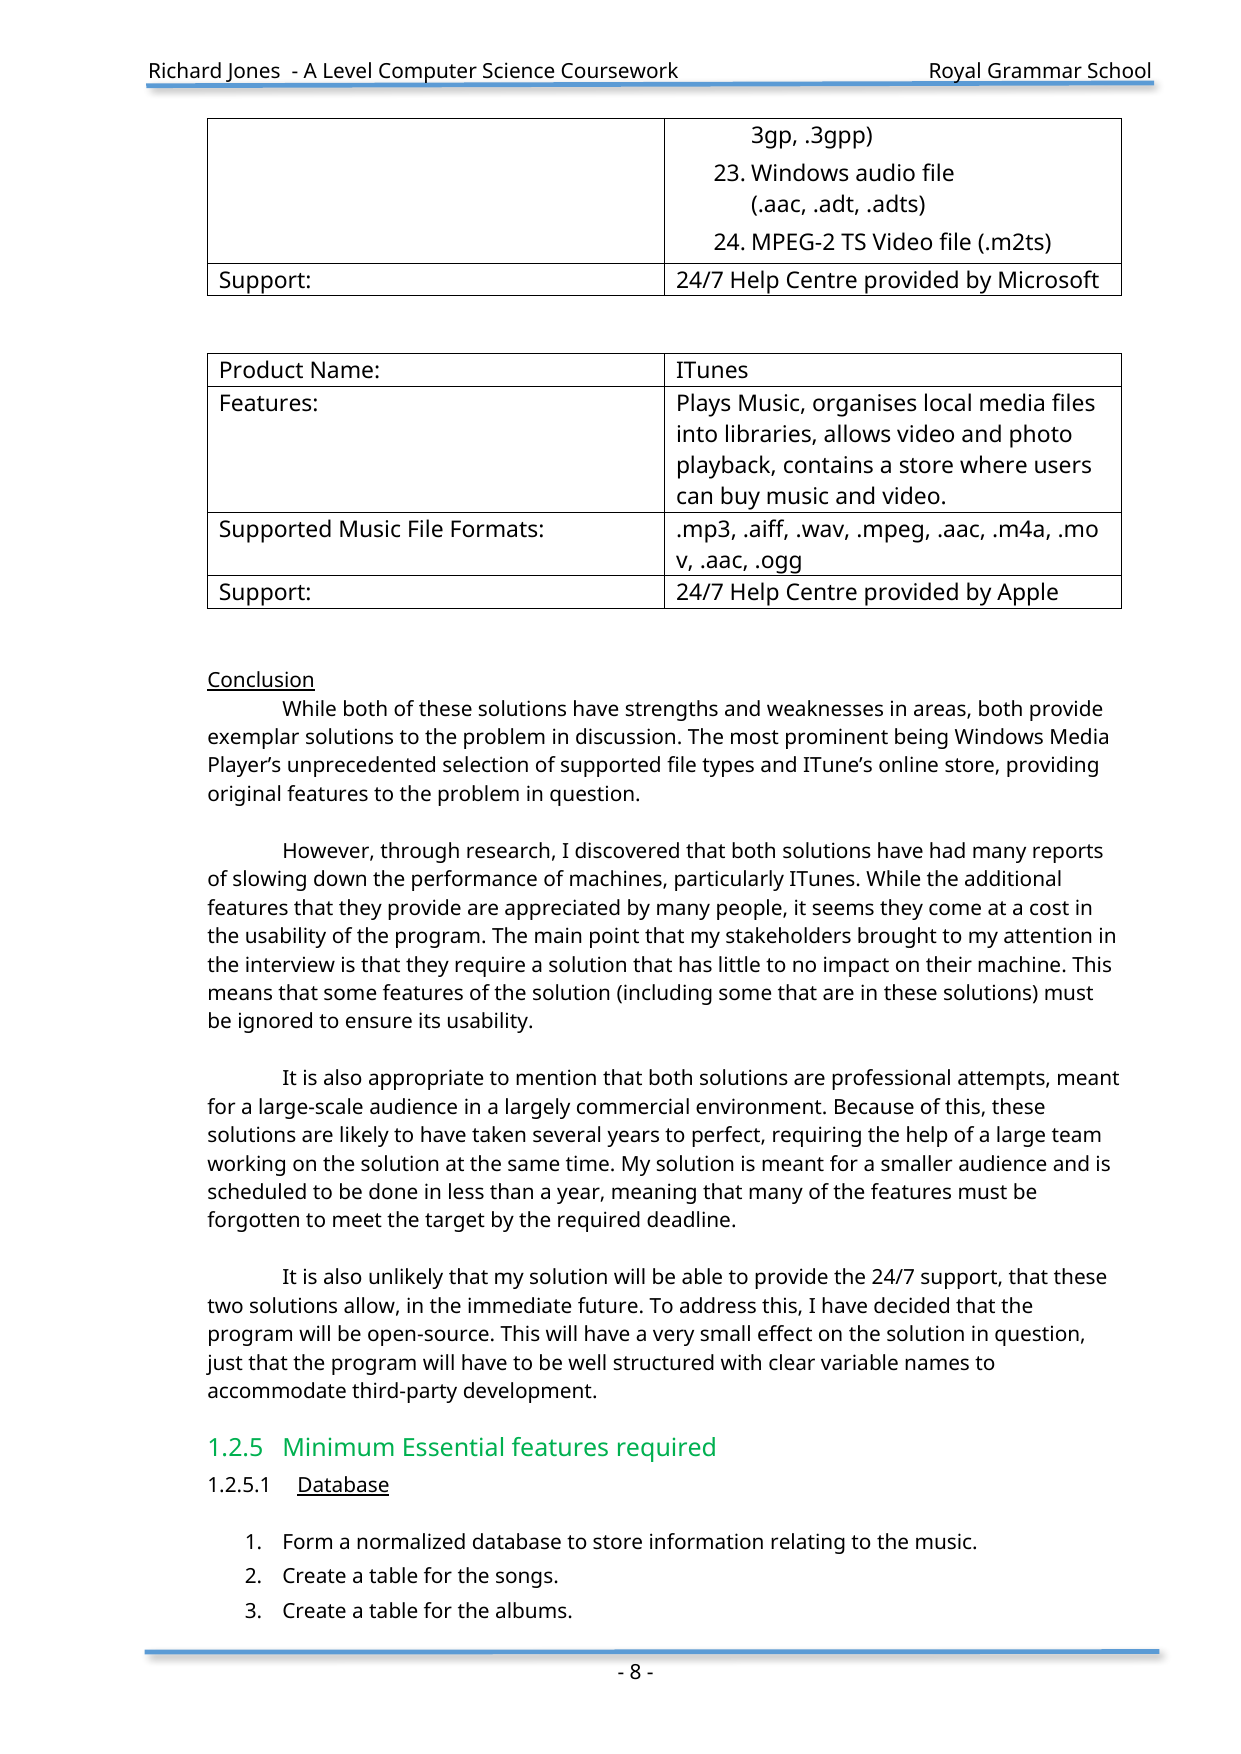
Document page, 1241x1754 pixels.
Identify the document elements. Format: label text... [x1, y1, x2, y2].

list Create a table for the albums. [244, 1596, 1122, 1625]
text Conclusion [207, 665, 1122, 694]
table_cell Support: [208, 576, 664, 607]
table_cell Supported Music File Formats: [208, 513, 664, 575]
table_cell 24/7 Help Centre provided by Microsoft [665, 264, 1121, 295]
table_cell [208, 119, 664, 263]
table_cell Features: [208, 387, 664, 512]
text While both of these solutions have strengths and weaknesses in areas, both provide exemplar solutions to the problem in discussion. The most prominent being Windows Media Player’s unprecedented selection of supported file types and ITune’s online store, providing original features to the problem in question. [207, 694, 1122, 807]
table_cell Support: [208, 264, 664, 295]
text It is also appropriate to mention that both solutions are professional attempts, meant for a large-scale audience in a largely commercial environment. Because of this, these solutions are likely to have taken several years to perfect, requiring the help of a large team working on the solution at the same time. My solution is meant for a smaller audience and is scheduled to be done in less than a year, meaning that many of the features must be forgotten to meet the target by the required deadline. [207, 1063, 1122, 1234]
table_header ITunes [665, 354, 1121, 386]
text It is also unlikely that my solution will be able to provide the 24/7 support, that these two solutions allow, in the immediate future. To address this, I have decided that the program will be open-source. This will have a very small effect on the solution in question, just that the program will have to be well structured with clear variable names to accommodate third-party development. [207, 1262, 1122, 1405]
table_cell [665, 119, 1121, 263]
table_header Product Name: [208, 354, 664, 386]
table_cell 24/7 Help Centre provided by Apple [665, 576, 1121, 607]
table_cell .mp3, .aiff, .wav, .mpeg, .aac, .m4a, .mov, .aac, .ogg [665, 513, 1121, 575]
subtitle Database [207, 1470, 1122, 1498]
list Create a table for the songs. [244, 1562, 1122, 1590]
text However, through research, I discovered that both solutions have had many reports of slowing down the performance of machines, particularly ITunes. While the additional features that they provide are appreciated by many people, it seems they come at a cost in the usability of the program. The main point that my stakeholders brought to my attention in the interview is that they require a solution that has little to no impact on their machine. This means that some features of the solution (including some that are in these solutions) must be ignored to ensure its usability. [207, 836, 1122, 1035]
list Form a normalized database to store information relating to the music. [244, 1527, 1122, 1555]
subtitle Minimum Essential features required [207, 1430, 1122, 1464]
table_cell Plays Music, organises local media files into libraries, allows video and photo playback, contains a store where users can buy music and video. [665, 387, 1121, 512]
